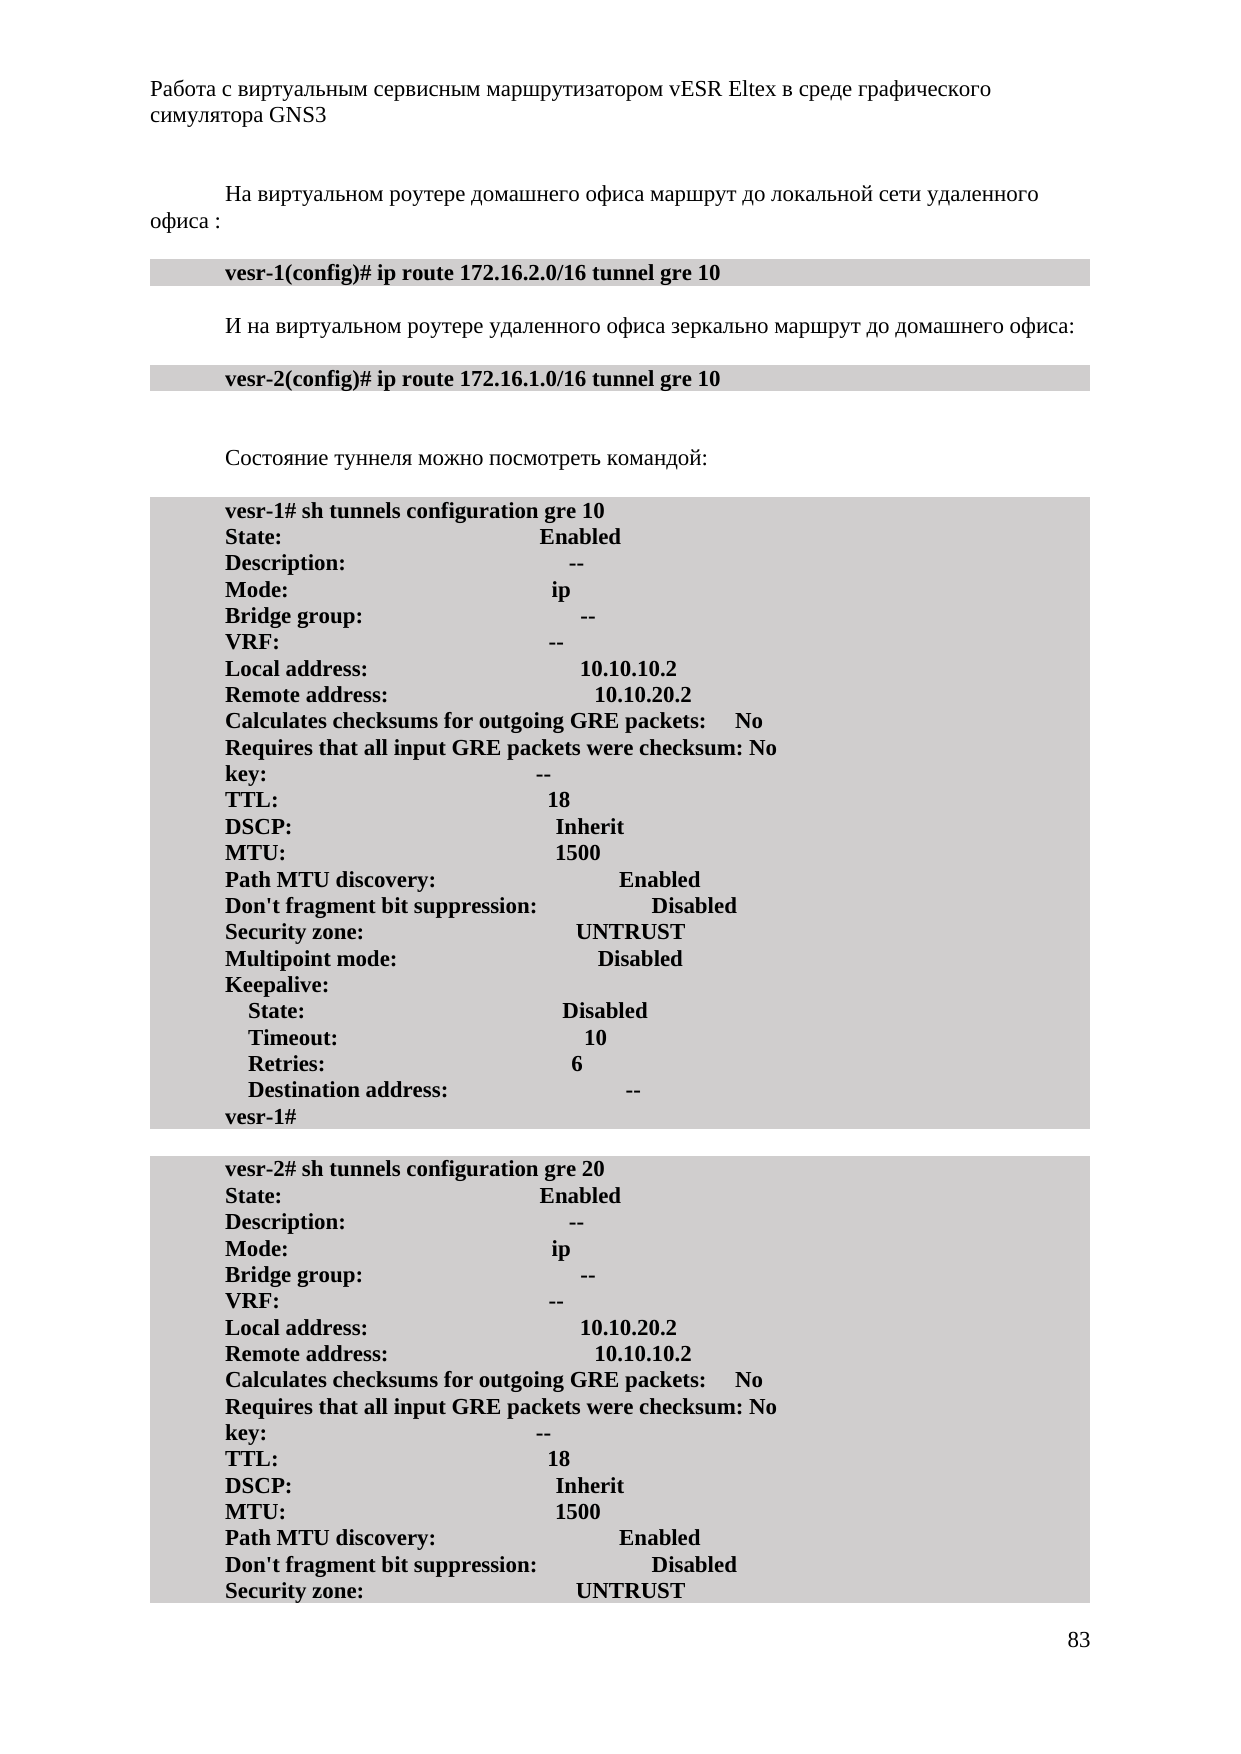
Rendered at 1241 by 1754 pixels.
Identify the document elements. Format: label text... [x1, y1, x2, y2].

text TTL: 18 [150, 1445, 1090, 1472]
text Requires that all input GRE packets were checksum: No [150, 734, 1090, 760]
text vesr-1# sh tunnels configuration gre 10 [150, 497, 1090, 523]
text VRF: -- [150, 628, 1090, 655]
text Description: -- [150, 549, 1090, 576]
text И на виртуальном роутере удаленного офиса зеркально маршрут до домашнего офиса: [150, 312, 1090, 338]
text MTU: 1500 [150, 839, 1090, 866]
text Security zone: UNTRUST [150, 918, 1090, 945]
text Path MTU discovery: Enabled [150, 866, 1090, 892]
text Состояние туннеля можно посмотреть командой: [150, 444, 1090, 470]
text State: Enabled [150, 523, 1090, 549]
text Mode: ip [150, 576, 1090, 602]
text Bridge group: -- [150, 1261, 1090, 1287]
text TTL: 18 [150, 787, 1090, 813]
text State: Disabled [150, 997, 1090, 1024]
text Keepalive: [150, 971, 1090, 997]
text Description: -- [150, 1208, 1090, 1234]
text Mode: ip [150, 1234, 1090, 1261]
text Local address: 10.10.20.2 [150, 1314, 1090, 1340]
text Destination address: -- [150, 1076, 1090, 1103]
text Local address: 10.10.10.2 [150, 655, 1090, 681]
text Security zone: UNTRUST [150, 1577, 1090, 1603]
text key: -- [150, 1419, 1090, 1445]
text State: Enabled [150, 1182, 1090, 1208]
text vesr-1# [150, 1103, 1090, 1129]
text Calculates checksums for outgoing GRE packets: No [150, 1366, 1090, 1393]
text Requires that all input GRE packets were checksum: No [150, 1393, 1090, 1419]
text Calculates checksums for outgoing GRE packets: No [150, 707, 1090, 734]
text VRF: -- [150, 1287, 1090, 1314]
text DSCP: Inherit [150, 813, 1090, 839]
text Retries: 6 [150, 1050, 1090, 1076]
text vesr-2# sh tunnels configuration gre 20 [150, 1156, 1090, 1182]
text Remote address: 10.10.10.2 [150, 1340, 1090, 1366]
text Path MTU discovery: Enabled [150, 1524, 1090, 1551]
text key: -- [150, 760, 1090, 787]
text Don't fragment bit suppression: Disabled [150, 1551, 1090, 1577]
text На виртуальном роутере домашнего офиса маршрут до локальной сети удаленного офиса : [150, 180, 1090, 233]
text vesr-1(config)# ip route 172.16.2.0/16 tunnel gre 10 [150, 259, 1090, 286]
text Remote address: 10.10.20.2 [150, 681, 1090, 707]
text Don't fragment bit suppression: Disabled [150, 892, 1090, 918]
text Bridge group: -- [150, 602, 1090, 628]
text vesr-2(config)# ip route 172.16.1.0/16 tunnel gre 10 [150, 365, 1090, 391]
text MTU: 1500 [150, 1498, 1090, 1524]
text DSCP: Inherit [150, 1472, 1090, 1498]
text Timeout: 10 [150, 1024, 1090, 1050]
text Multipoint mode: Disabled [150, 945, 1090, 971]
